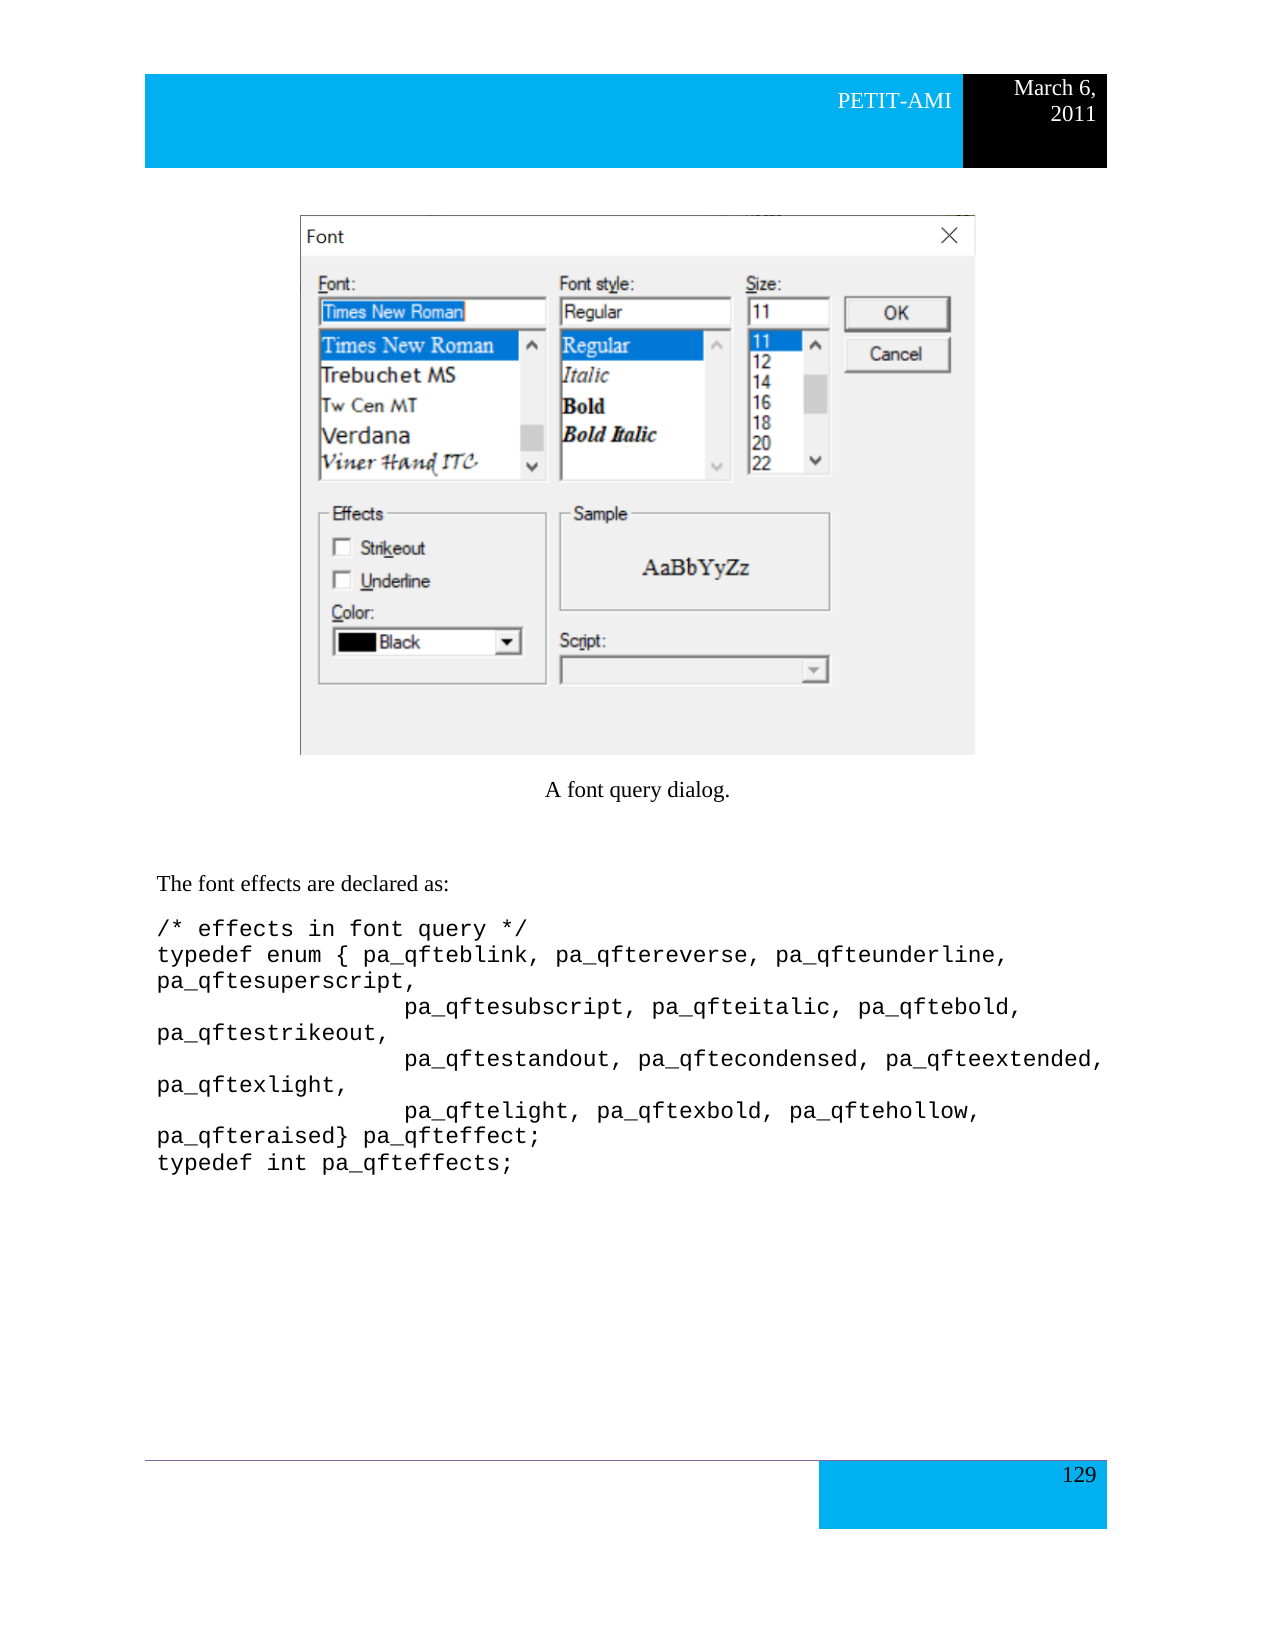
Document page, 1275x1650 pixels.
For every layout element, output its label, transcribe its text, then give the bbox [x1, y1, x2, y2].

text typedef enum { pa_qfteblink, pa_qftereverse, pa_qfteunderline, pa_qftesuperscript, [156, 943, 1118, 995]
picture [300, 215, 976, 755]
text pa_qftestandout, pa_qftecondensed, pa_qfteextended, pa_qftexlight, [156, 1047, 1118, 1099]
text pa_qftelight, pa_qftexbold, pa_qftehollow, pa_qfteraised} pa_qfteffect; [156, 1099, 1118, 1151]
text A font query dialog. [156, 776, 1118, 802]
text /* effects in font query */ [156, 917, 1118, 943]
text typedef int pa_qfteffects; [156, 1151, 1118, 1177]
text The font effects are declared as: [156, 870, 1118, 897]
text pa_qftesubscript, pa_qfteitalic, pa_qftebold, pa_qftestrikeout, [156, 995, 1118, 1047]
